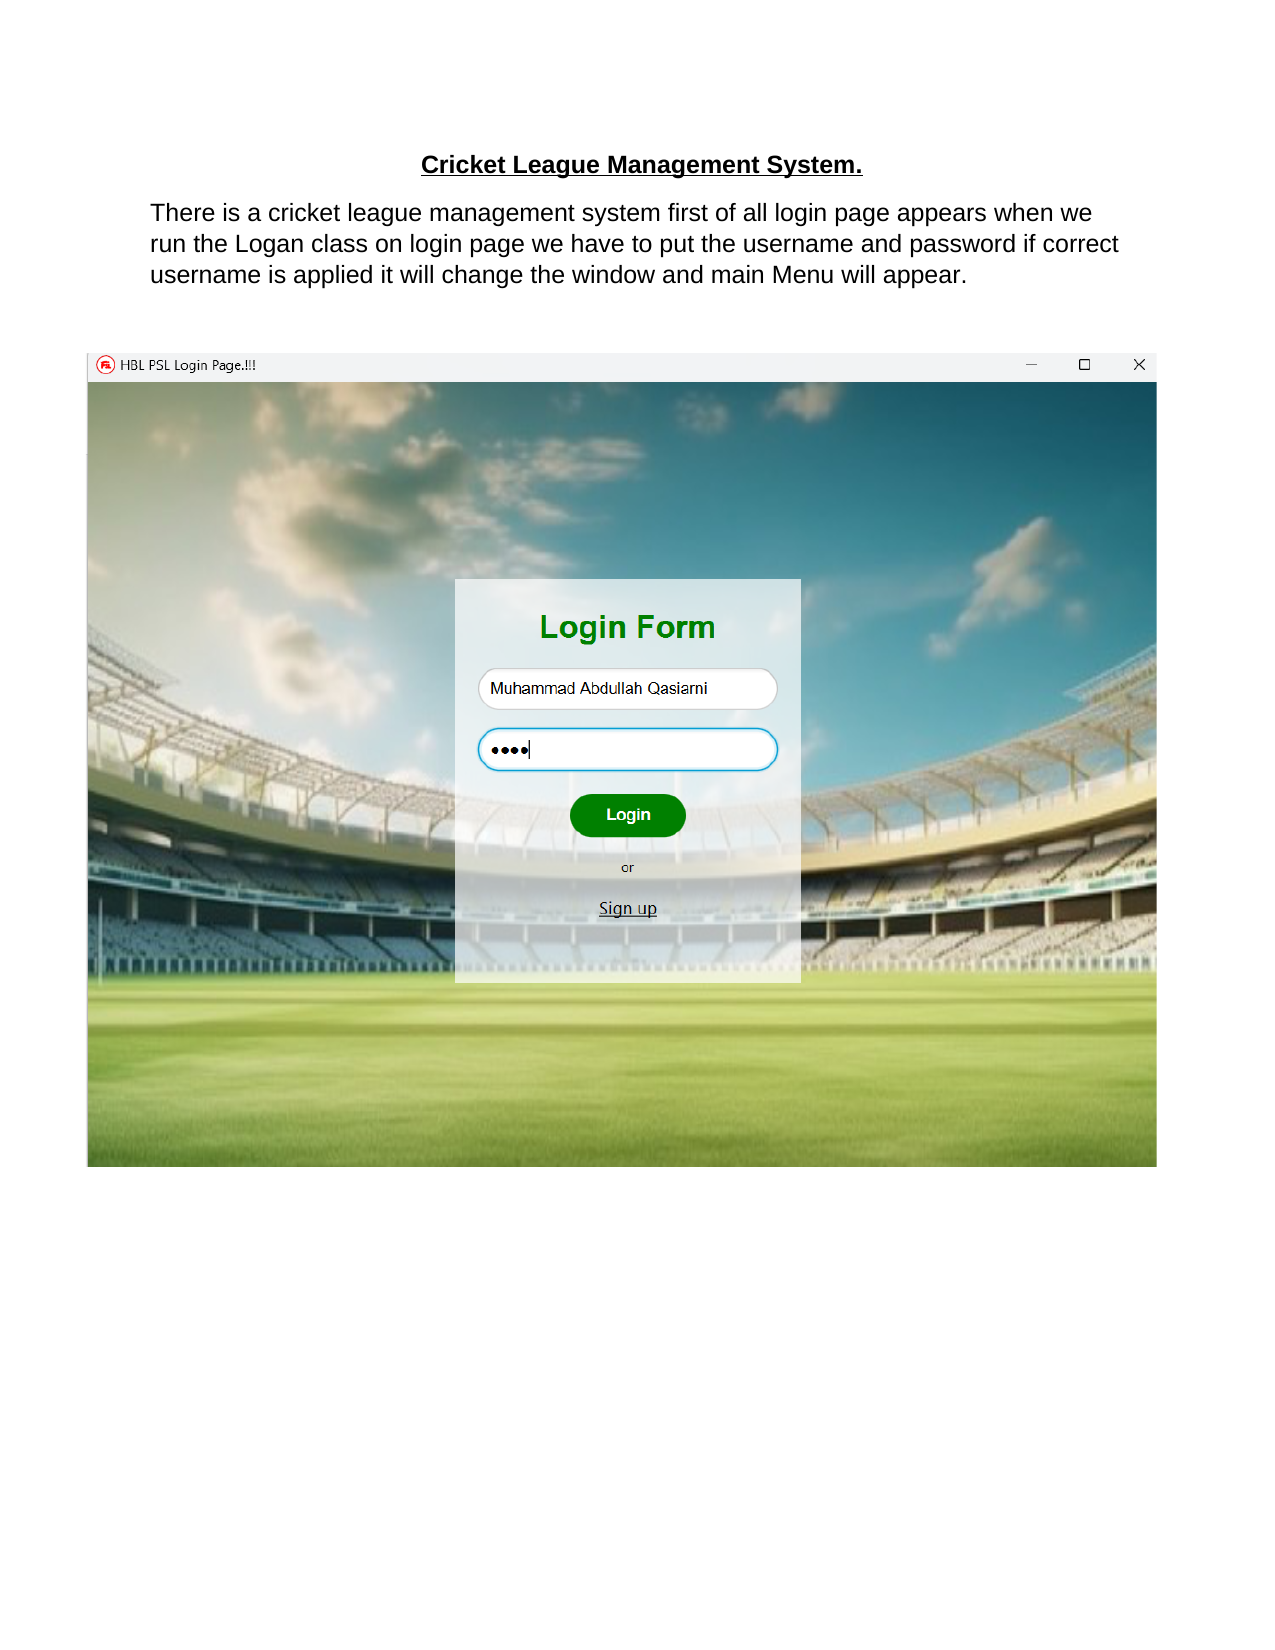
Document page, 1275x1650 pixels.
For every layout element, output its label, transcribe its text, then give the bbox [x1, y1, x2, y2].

text Cricket League Management System. [150, 150, 1125, 179]
text There is a cricket league management system first of all login page appears when we run the Logan class on login page we have to put the username and password if correct username is applied it will change the window and main Menu will appear. [150, 198, 1125, 289]
picture [84, 353, 1156, 1166]
